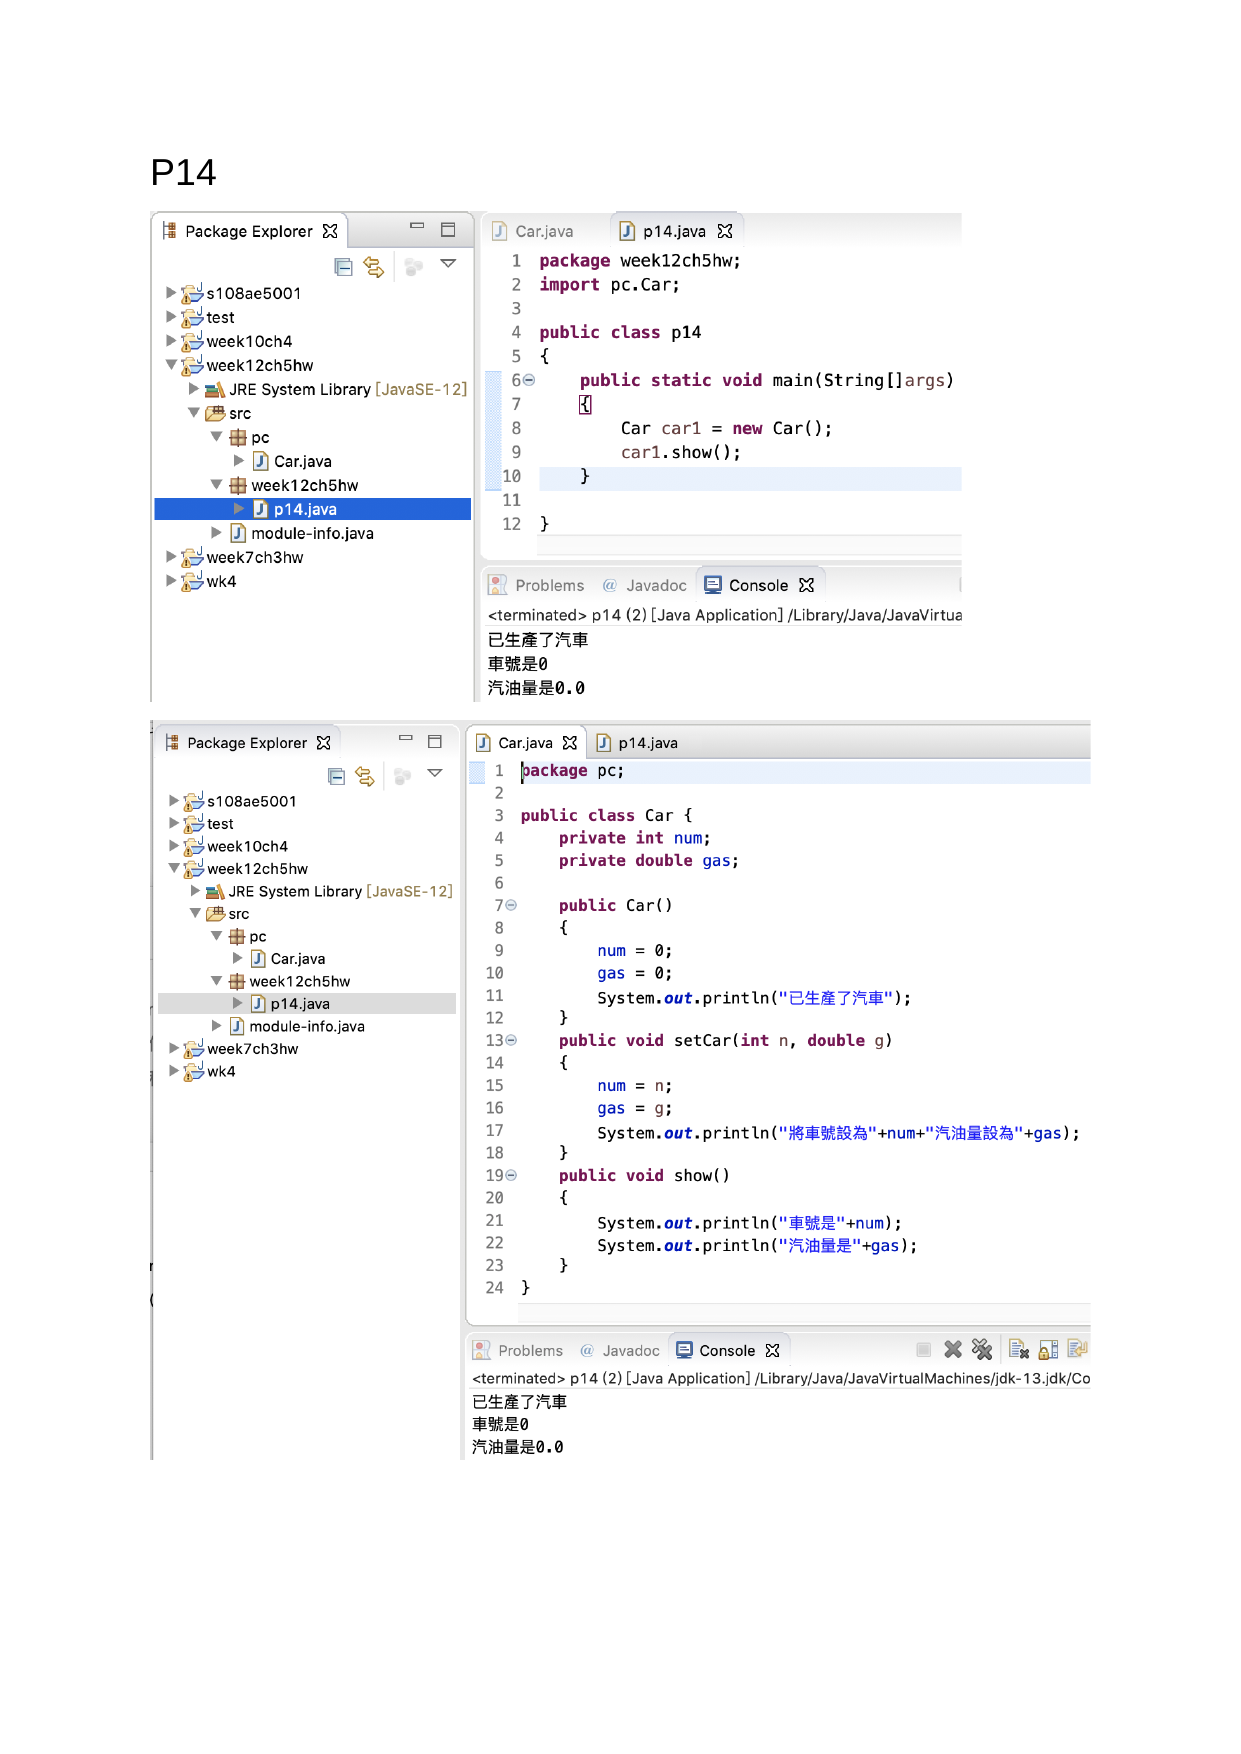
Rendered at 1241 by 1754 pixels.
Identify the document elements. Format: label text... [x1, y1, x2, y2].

text P14 [150, 150, 1090, 193]
picture [150, 211, 962, 702]
picture [150, 720, 1091, 1460]
